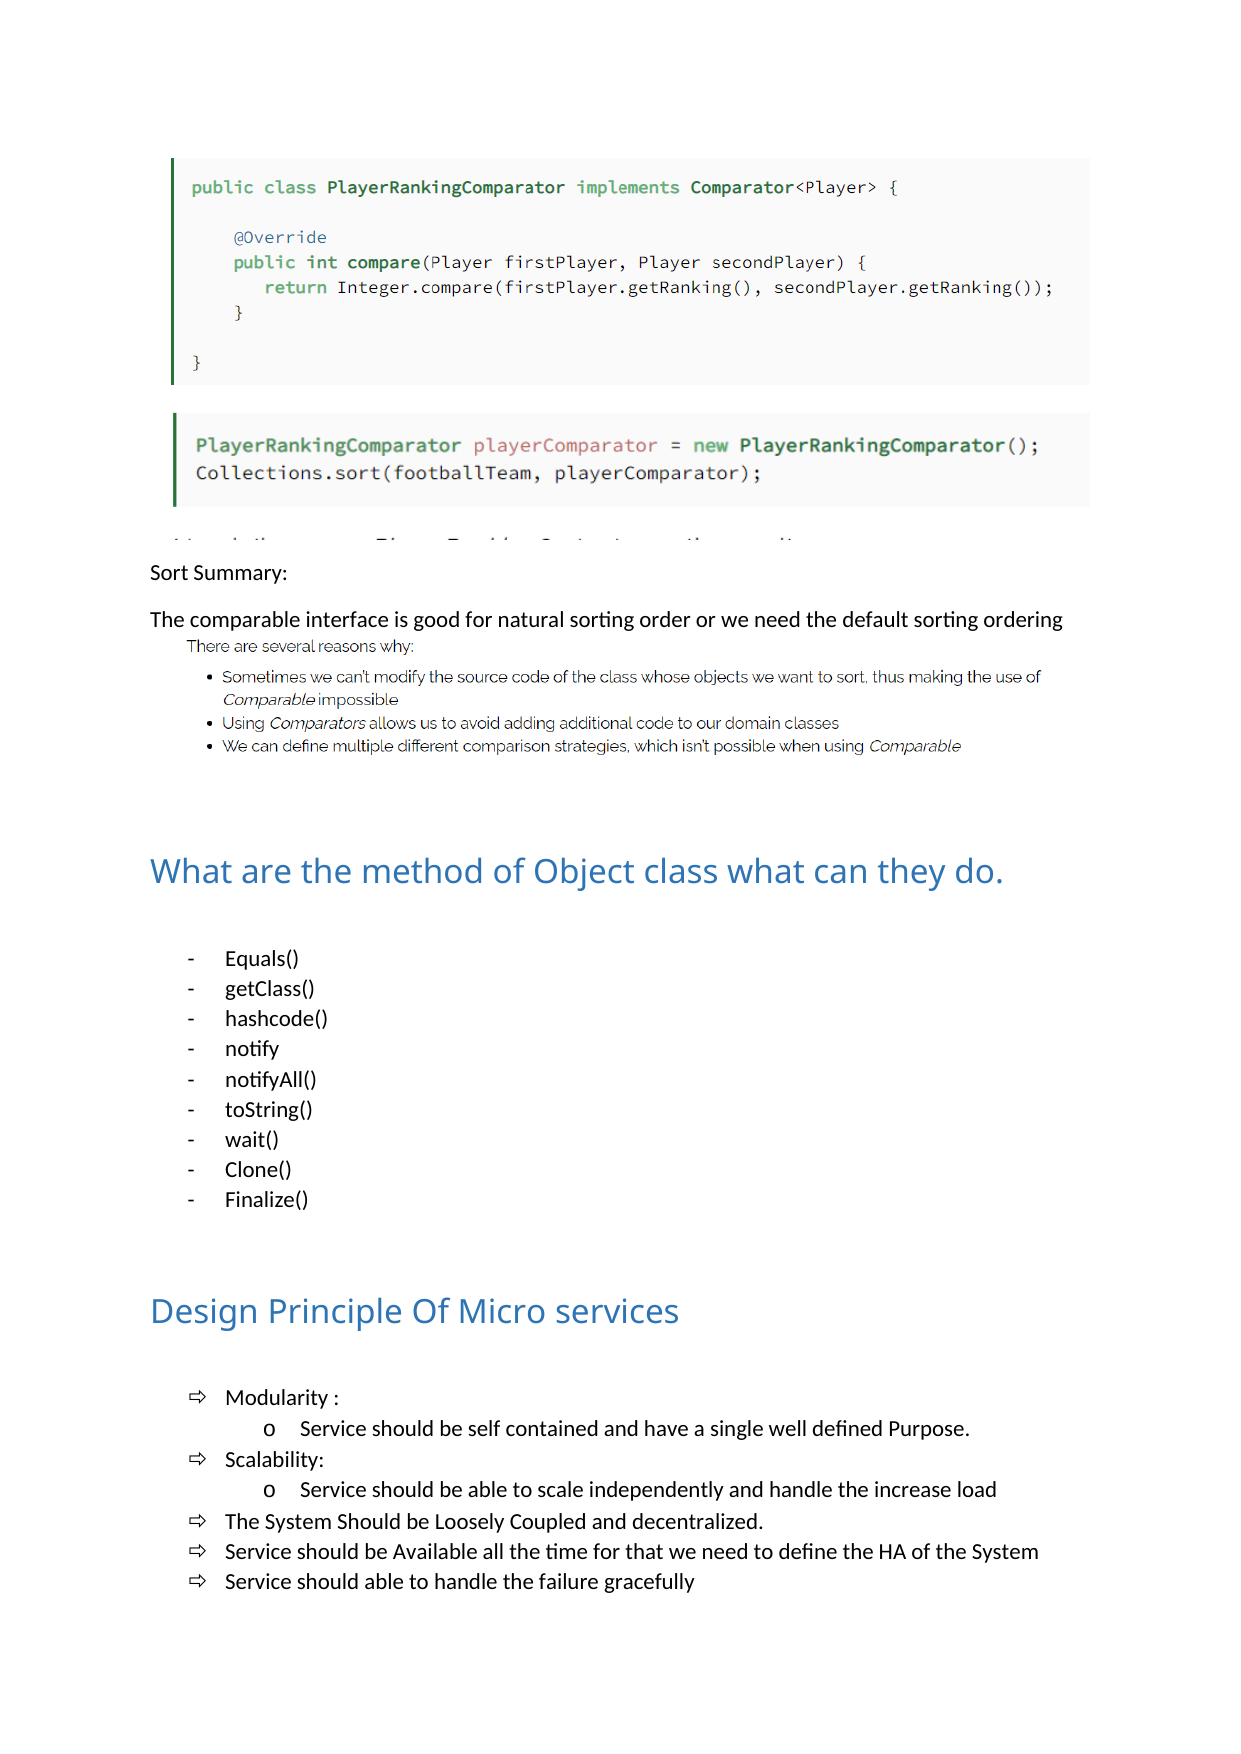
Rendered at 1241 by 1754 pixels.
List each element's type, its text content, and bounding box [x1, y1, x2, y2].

text Sort Summary: [150, 558, 1090, 586]
list Equals() [187, 944, 1090, 972]
list getClass() [187, 974, 1090, 1002]
subtitle What are the method of Object class what can they do. [150, 848, 1090, 893]
text The comparable interface is good for natural sorting order or we need the default sorting ordering [150, 605, 1090, 635]
picture [150, 403, 1091, 540]
list Finalize() [187, 1186, 1090, 1214]
list Service should be self contained and have a single well defined Purpose. [262, 1414, 1090, 1443]
list Scalability: [187, 1445, 1090, 1473]
picture [150, 150, 1091, 385]
subtitle Design Principle Of Micro services [150, 1288, 1090, 1333]
list notify [187, 1034, 1090, 1063]
list Clone() [187, 1155, 1090, 1183]
list Service should able to handle the failure gracefully [187, 1567, 1090, 1595]
picture [150, 635, 1091, 774]
list Service should be able to scale independently and handle the increase load [262, 1475, 1090, 1504]
list Service should be Available all the time for that we need to define the HA of the System [187, 1537, 1090, 1565]
list wait() [187, 1125, 1090, 1153]
list notifyAll() [187, 1065, 1090, 1093]
list toString() [187, 1095, 1090, 1123]
list hashcode() [187, 1004, 1090, 1032]
list Modularity : [187, 1383, 1090, 1412]
list The System Should be Loosely Coupled and decentralized. [187, 1507, 1090, 1535]
